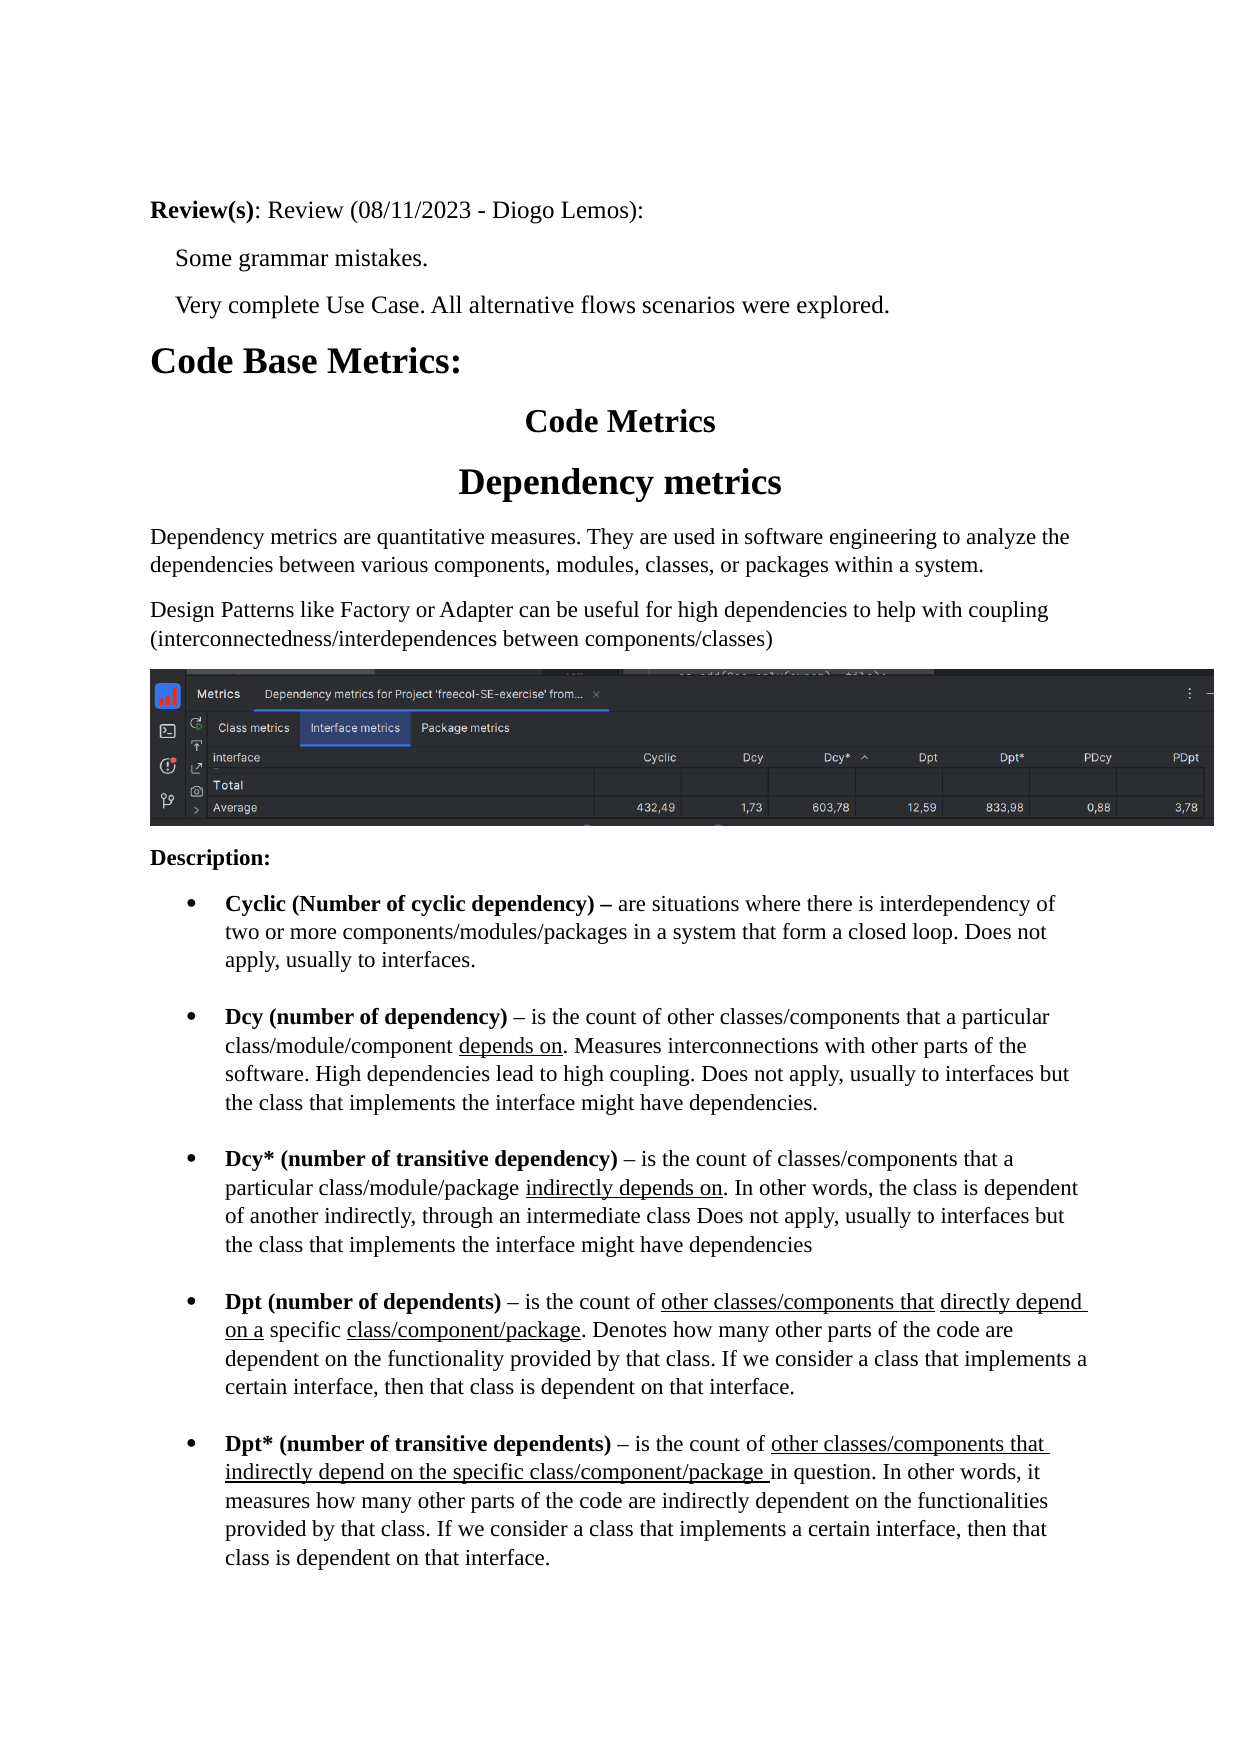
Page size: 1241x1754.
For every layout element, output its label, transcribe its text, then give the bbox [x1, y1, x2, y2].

text Some grammar mistakes. [150, 243, 1090, 272]
text Review(s): Review (08/11/2023 - Diogo Lemos): [150, 195, 1090, 224]
text Description: [150, 844, 1090, 871]
text Code Metrics [150, 401, 1090, 440]
list Dcy* (number of transitive dependency) – is the count of classes/components that a particular class/module/package indirectly depends on. In other words, the class is dependent of another indirectly, through an intermediate class Does not apply, usually to interfaces but the class that implements the interface might have dependencies [187, 1146, 1090, 1257]
list Dpt (number of dependents) – is the count of other classes/components that directly depend on a specific class/component/package. Denotes how many other parts of the code are dependent on the functionality provided by that class. If we consider a class that implements a certain interface, then that class is dependent on that interface. [187, 1288, 1090, 1399]
text Dependency metrics are quantitative measures. They are used in software engineering to analyze the dependencies between various components, modules, classes, or packages within a system. [150, 523, 1090, 577]
text Dependency metrics [150, 459, 1090, 503]
list Cyclic (Number of cyclic dependency) – are situations where there is interdependency of two or more components/modules/packages in a system that form a closed loop. Does not apply, usually to interfaces. [187, 889, 1090, 973]
list Dpt* (number of transitive dependents) – is the count of other classes/components that indirectly depend on the specific class/component/package in question. In other words, it measures how many other parts of the code are indirectly dependent on the functionalities provided by that class. If we consider a class that implements a certain interface, then that class is dependent on that interface. [187, 1430, 1090, 1570]
text Very complete Use Case. All alternative flows scenarios were explored. [150, 291, 1090, 319]
list Dcy (number of dependency) – is the count of other classes/components that a particular class/module/component depends on. Measures interconnections with other parts of the software. High dependencies lead to high coupling. Does not apply, usually to interfaces but the class that implements the interface might have dependencies. [187, 1003, 1090, 1115]
text Design Patterns like Factory or Adapter can be useful for high dependencies to help with coupling (interconnectedness/interdependences between components/classes) [150, 596, 1090, 651]
picture [150, 669, 1214, 826]
subtitle Code Base Metrics: [150, 338, 1090, 381]
